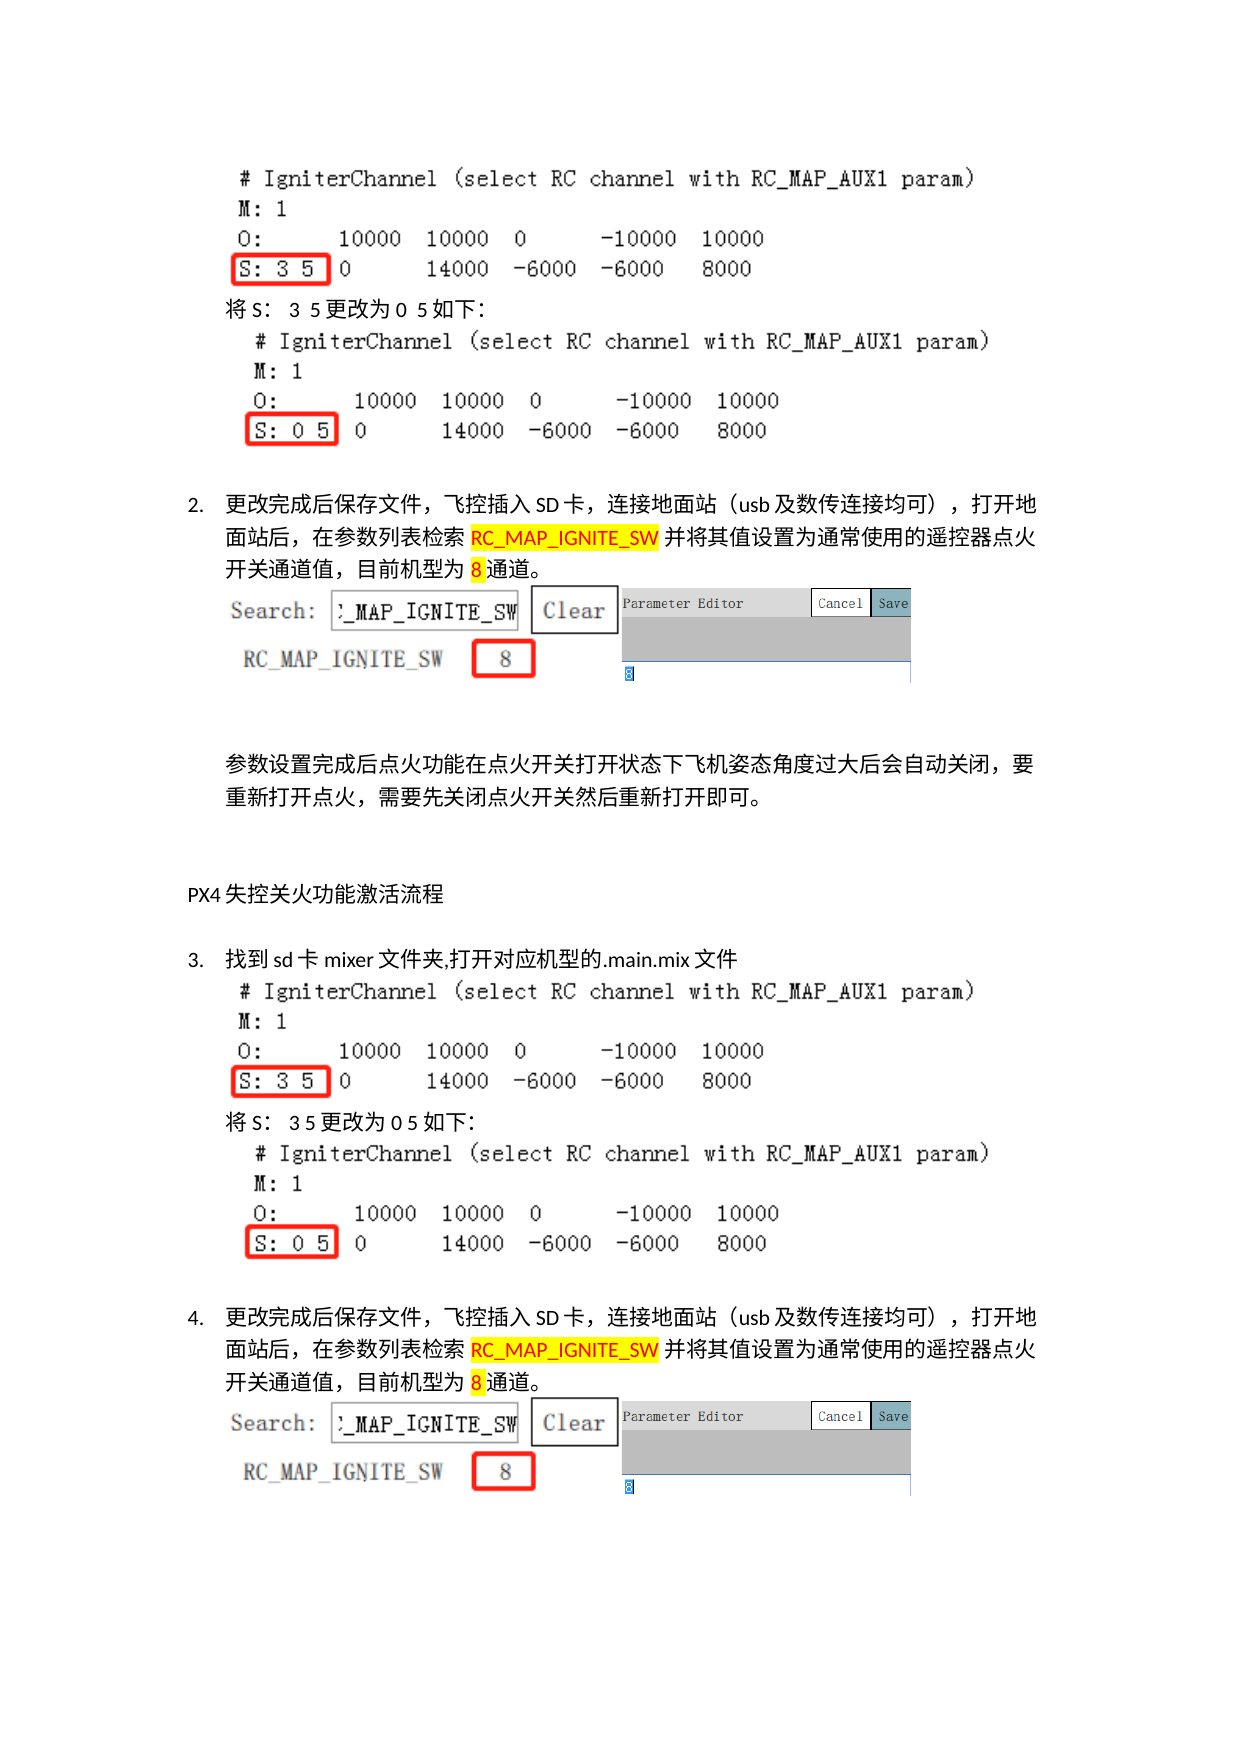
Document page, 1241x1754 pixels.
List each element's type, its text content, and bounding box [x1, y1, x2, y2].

picture [225, 1397, 911, 1496]
picture [225, 974, 979, 1103]
picture [225, 1137, 997, 1264]
list 参数设置完成后点火功能在点火开关打开状态下飞机姿态角度过大后会自动关闭，要重新打开点火，需要先关闭点火开关然后重新打开即可。 [225, 747, 1053, 812]
text PX4失控关火功能激活流程 [187, 877, 1053, 909]
picture [225, 162, 979, 291]
list 更改完成后保存文件，飞控插入SD卡，连接地面站（usb及数传连接均可），打开地面站后，在参数列表检索 RC_MAP_IGNITE_SW 并将其值设置为通常使用的遥控器点火开关通道值，目前机型为 8通道。 [187, 1299, 1053, 1397]
picture [225, 584, 911, 683]
list 找到sd卡mixer文件夹,打开对应机型的.main.mix文件 [187, 942, 1053, 974]
picture [225, 324, 997, 451]
list 将 S： 3 5更改为 0 5 如下： [225, 292, 1053, 324]
list 更改完成后保存文件，飞控插入SD卡，连接地面站（usb及数传连接均可），打开地面站后，在参数列表检索 RC_MAP_IGNITE_SW 并将其值设置为通常使用的遥控器点火开关通道值，目前机型为 8通道。 [187, 487, 1053, 584]
list 将 S： 3 5更改为 0 5 如下： [225, 1104, 1053, 1137]
